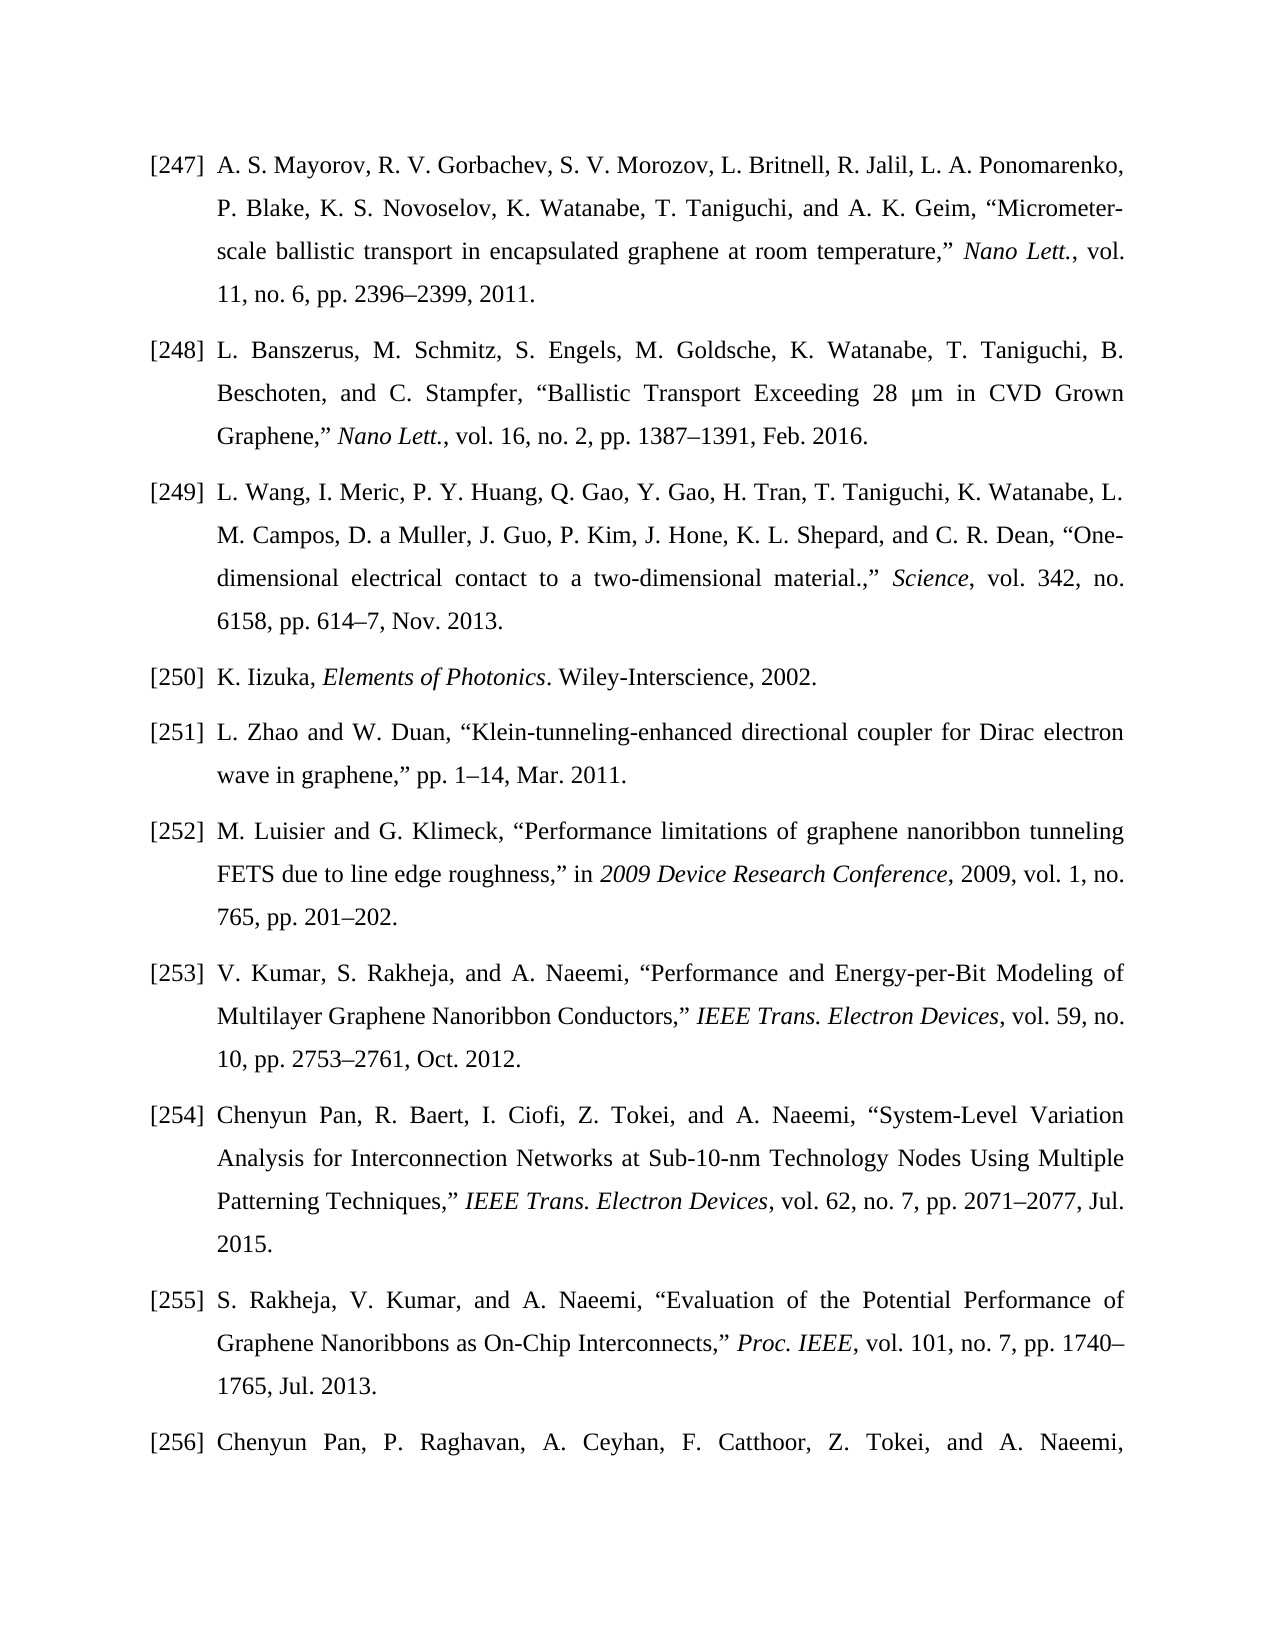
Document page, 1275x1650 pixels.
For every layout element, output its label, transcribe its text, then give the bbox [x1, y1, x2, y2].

text [253] V. Kumar, S. Rakheja, and A. Naeemi, “Performance and Energy-per-Bit Modeling of Multilayer Graphene Nanoribbon Conductors,” IEEE Trans. Electron Devices, vol. 59, no. 10, pp. 2753–2761, Oct. 2012. [150, 958, 1125, 1073]
text [252] M. Luisier and G. Klimeck, “Performance limitations of graphene nanoribbon tunneling FETS due to line edge roughness,” in 2009 Device Research Conference, 2009, vol. 1, no. 765, pp. 201–202. [150, 816, 1125, 931]
text [251] L. Zhao and W. Duan, “Klein-tunneling-enhanced directional coupler for Dirac electron wave in graphene,” pp. 1–14, Mar. 2011. [150, 717, 1125, 789]
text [150, 1427, 1125, 1456]
text [255] S. Rakheja, V. Kumar, and A. Naeemi, “Evaluation of the Potential Performance of Graphene Nanoribbons as On-Chip Interconnects,” Proc. IEEE, vol. 101, no. 7, pp. 1740–1765, Jul. 2013. [150, 1285, 1125, 1400]
text [254] Chenyun Pan, R. Baert, I. Ciofi, Z. Tokei, and A. Naeemi, “System-Level Variation Analysis for Interconnection Networks at Sub-10-nm Technology Nodes Using Multiple Patterning Techniques,” IEEE Trans. Electron Devices, vol. 62, no. 7, pp. 2071–2077, Jul. 2015. [150, 1100, 1125, 1258]
text [247] A. S. Mayorov, R. V. Gorbachev, S. V. Morozov, L. Britnell, R. Jalil, L. A. Ponomarenko, P. Blake, K. S. Novoselov, K. Watanabe, T. Taniguchi, and A. K. Geim, “Micrometer-scale ballistic transport in encapsulated graphene at room temperature,” Nano Lett., vol. 11, no. 6, pp. 2396–2399, 2011. [150, 150, 1125, 308]
text [248] L. Banszerus, M. Schmitz, S. Engels, M. Goldsche, K. Watanabe, T. Taniguchi, B. Beschoten, and C. Stampfer, “Ballistic Transport Exceeding 28 μm in CVD Grown Graphene,” Nano Lett., vol. 16, no. 2, pp. 1387–1391, Feb. 2016. [150, 335, 1125, 450]
text [249] L. Wang, I. Meric, P. Y. Huang, Q. Gao, Y. Gao, H. Tran, T. Taniguchi, K. Watanabe, L. M. Campos, D. a Muller, J. Guo, P. Kim, J. Hone, K. L. Shepard, and C. R. Dean, “One-dimensional electrical contact to a two-dimensional material.,” Science, vol. 342, no. 6158, pp. 614–7, Nov. 2013. [150, 477, 1125, 635]
text [250] K. Iizuka, Elements of Photonics. Wiley-Interscience, 2002. [150, 662, 1125, 691]
